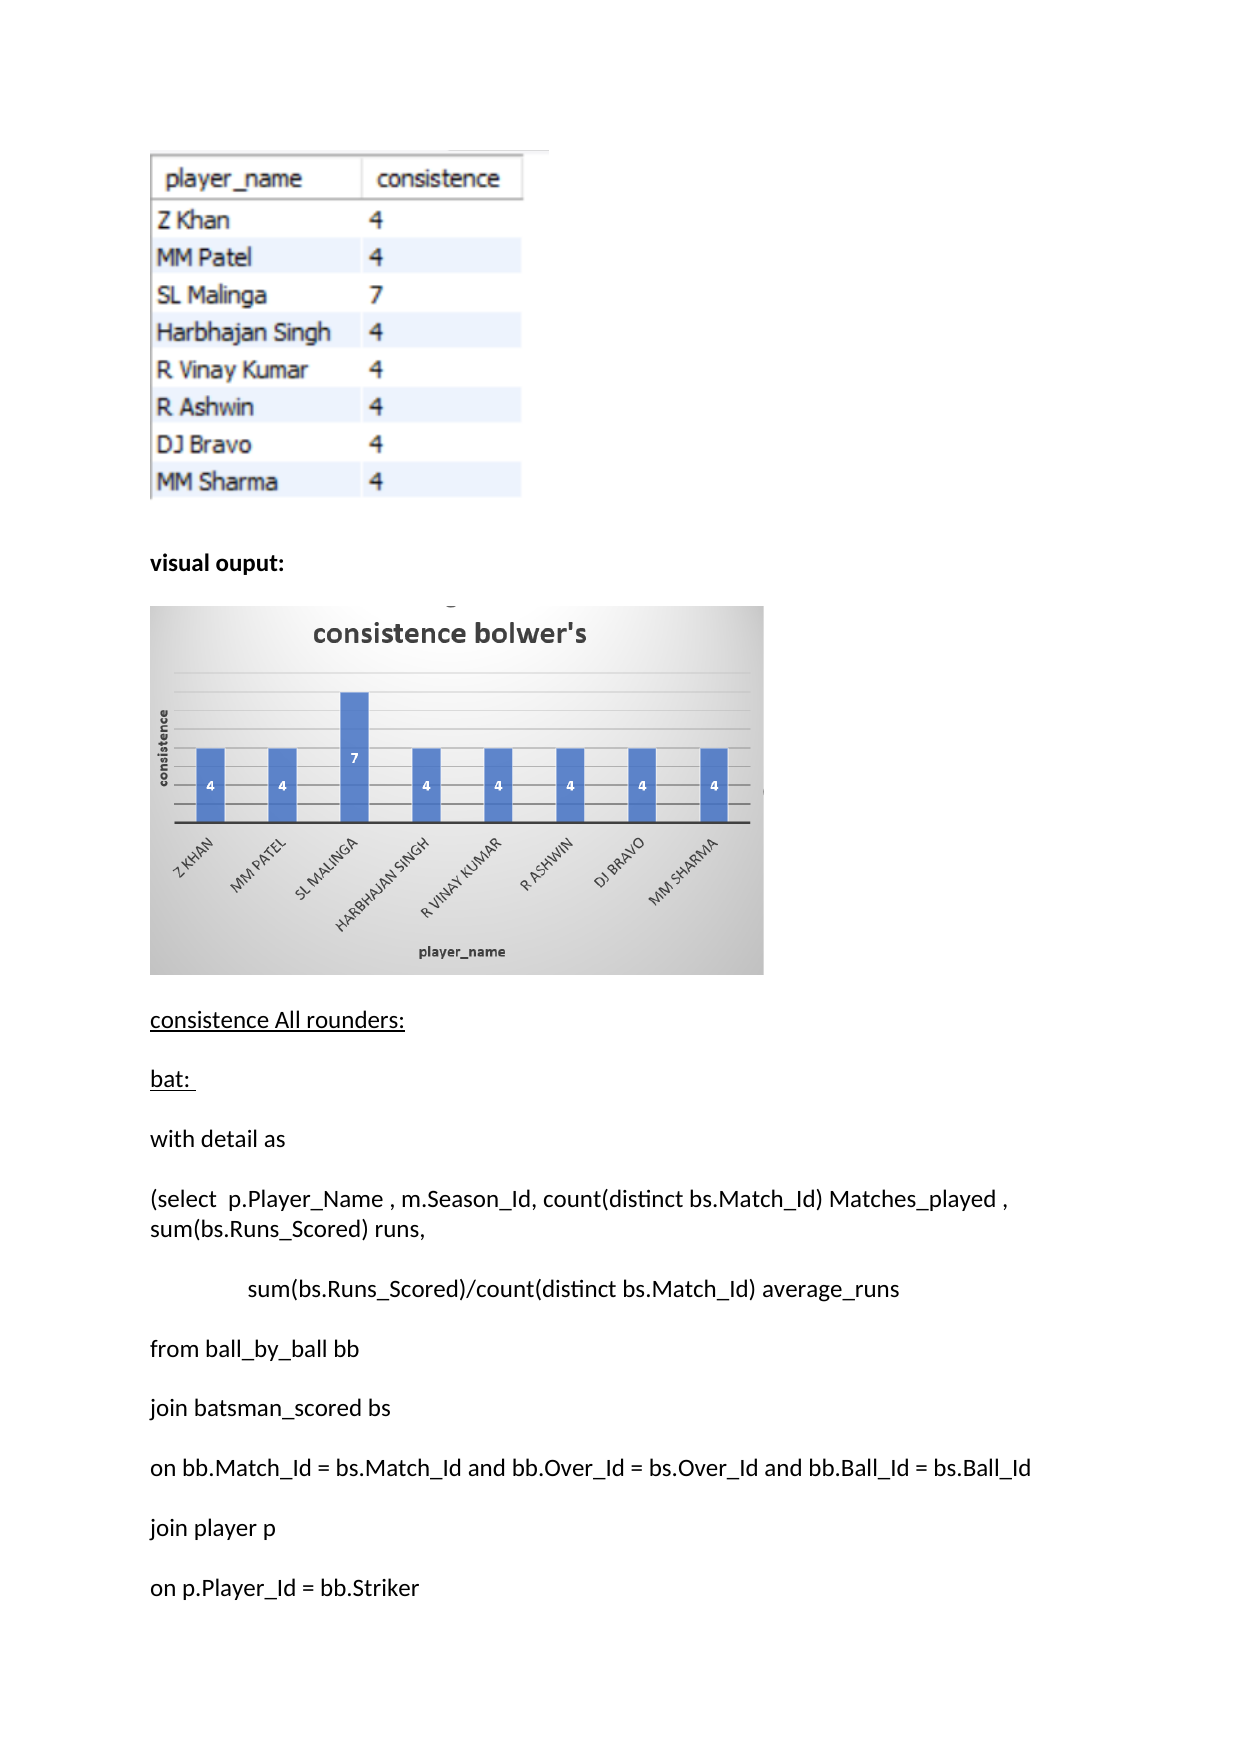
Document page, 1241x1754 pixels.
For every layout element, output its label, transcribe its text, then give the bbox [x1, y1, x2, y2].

text sum(bs.Runs_Scored)/count(distinct bs.Match_Id) average_runs [150, 1273, 1090, 1304]
text join player p [150, 1512, 1090, 1542]
text with detail as [150, 1123, 1090, 1154]
text from ball_by_ball bb [150, 1333, 1090, 1363]
text on p.Player_Id = bb.Striker [150, 1572, 1090, 1602]
text visual ouput: [150, 547, 1090, 577]
picture [150, 606, 764, 975]
text join batsman_scored bs [150, 1393, 1090, 1423]
text (select p.Player_Name , m.Season_Id, count(distinct bs.Match_Id) Matches_played , sum(bs.Runs_Scored) runs, [150, 1183, 1090, 1244]
text bat: [150, 1064, 1090, 1094]
text consistence All rounders: [150, 1004, 1090, 1034]
picture [150, 150, 549, 518]
text on bb.Match_Id = bs.Match_Id and bb.Over_Id = bs.Over_Id and bb.Ball_Id = bs.Ball_Id [150, 1452, 1090, 1483]
